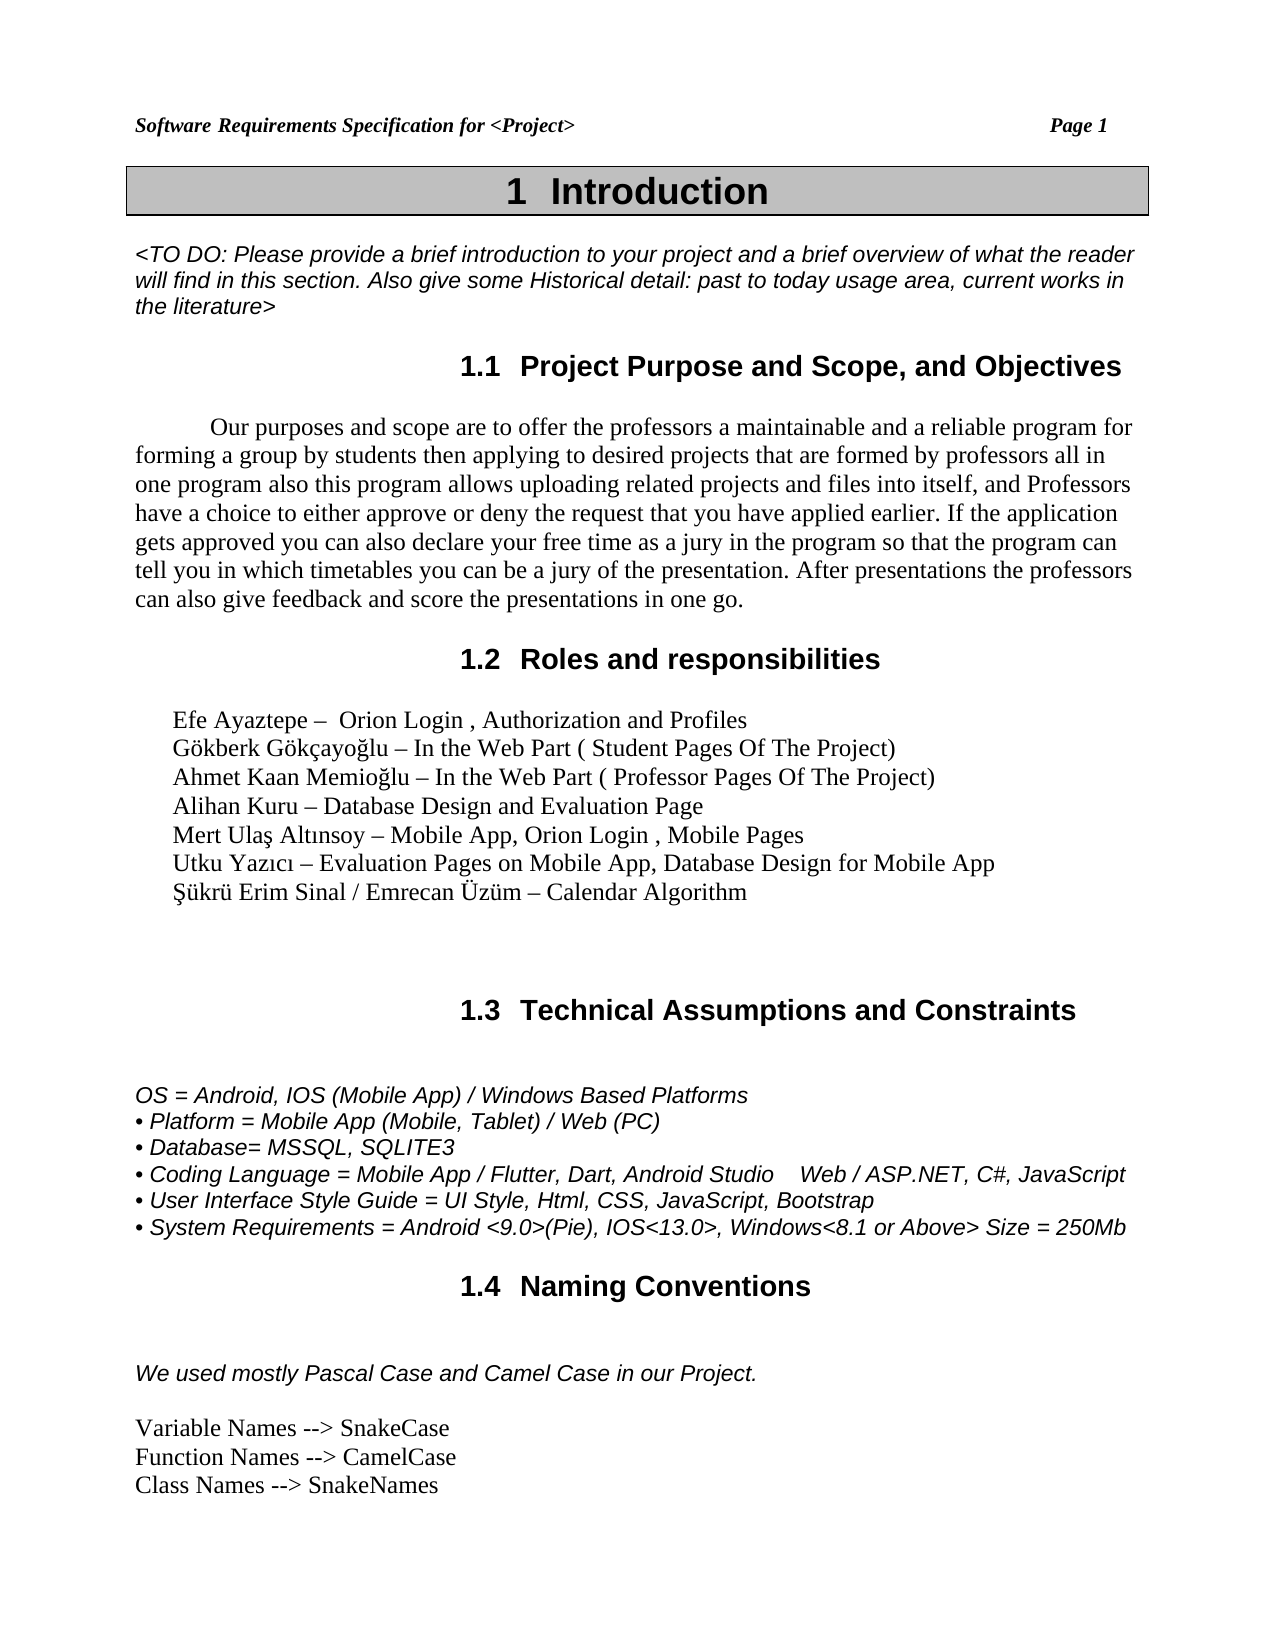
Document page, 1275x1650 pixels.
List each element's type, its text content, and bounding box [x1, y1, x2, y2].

text Class Names --> SnakeNames [135, 1471, 1140, 1499]
text OS = Android, IOS (Mobile App) / Windows Based Platforms [135, 1082, 1140, 1108]
text Efe Ayaztepe – Orion Login , Authorization and Profiles [135, 705, 1140, 733]
text Utku Yazıcı – Evaluation Pages on Mobile App, Database Design for Mobile App [135, 848, 1140, 877]
text <TO DO: Please provide a brief introduction to your project and a brief overview of what the reader will find in this section. Also give some Historical detail: past to today usage area, current works in the literature> [135, 241, 1140, 320]
subtitle Introduction [127, 167, 1148, 214]
text Alihan Kuru – Database Design and Evaluation Page [135, 791, 1140, 820]
text Şükrü Erim Sinal / Emrecan Üzüm – Calendar Algorithm [135, 877, 1140, 906]
text • Coding Language = Mobile App / Flutter, Dart, Android Studio Web / ASP.NET, C#, JavaScript [135, 1161, 1140, 1187]
text • User Interface Style Guide = UI Style, Html, CSS, JavaScript, Bootstrap [135, 1187, 1140, 1213]
text Variable Names --> SnakeCase [135, 1413, 1140, 1442]
text • System Requirements = Android <9.0>(Pie), IOS<13.0>, Windows<8.1 or Above> Size = 250Mb [135, 1213, 1140, 1240]
text Our purposes and scope are to offer the professors a maintainable and a reliable program for forming a group by students then applying to desired projects that are formed by professors all in one program also this program allows uploading related projects and files into itself, and Professors have a choice to either approve or deny the request that you have applied earlier. If the application [135, 412, 1140, 527]
subtitle Naming Conventions [460, 1269, 1140, 1302]
text We used mostly Pascal Case and Camel Case in our Project. [135, 1360, 1140, 1387]
text Gökberk Gökçayoğlu – In the Web Part ( Student Pages Of The Project) [135, 733, 1140, 762]
subtitle Roles and responsibilities [460, 642, 1140, 676]
text Mert Ulaş Altınsoy – Mobile App, Orion Login , Mobile Pages [135, 820, 1140, 848]
text Ahmet Kaan Memioğlu – In the Web Part ( Professor Pages Of The Project) [135, 762, 1140, 791]
text gets approved you can also declare your free time as a jury in the program so that the program can tell you in which timetables you can be a jury of the presentation. After presentations the professors can also give feedback and score the presentations in one go. [135, 527, 1140, 613]
text • Database= MSSQL, SQLITE3 [135, 1134, 1140, 1161]
subtitle Technical Assumptions and Constraints [460, 993, 1140, 1026]
subtitle Project Purpose and Scope, and Objectives [460, 349, 1140, 382]
text Function Names --> CamelCase [135, 1442, 1140, 1471]
text • Platform = Mobile App (Mobile, Tablet) / Web (PC) [135, 1108, 1140, 1134]
